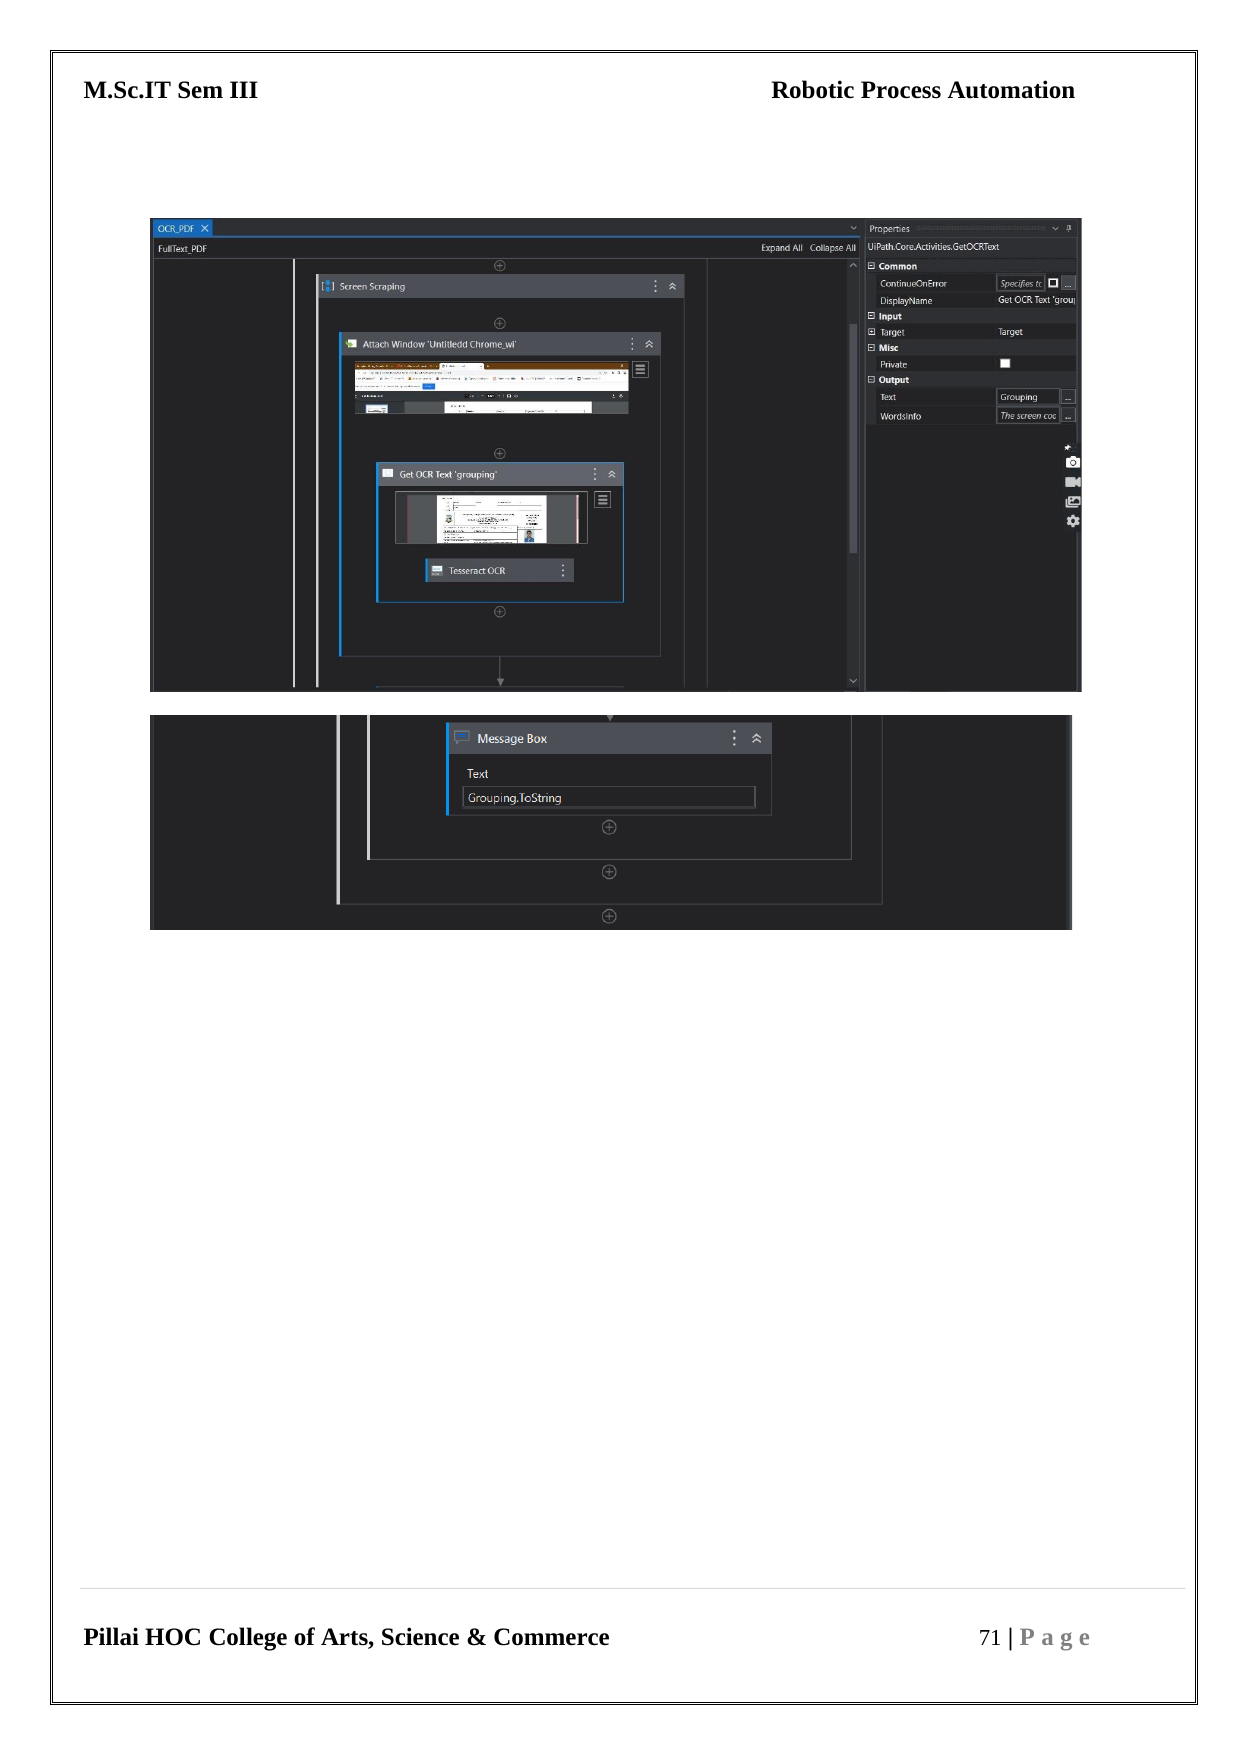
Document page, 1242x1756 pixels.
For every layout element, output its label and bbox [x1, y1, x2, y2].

picture [150, 218, 1082, 692]
picture [150, 715, 1073, 930]
